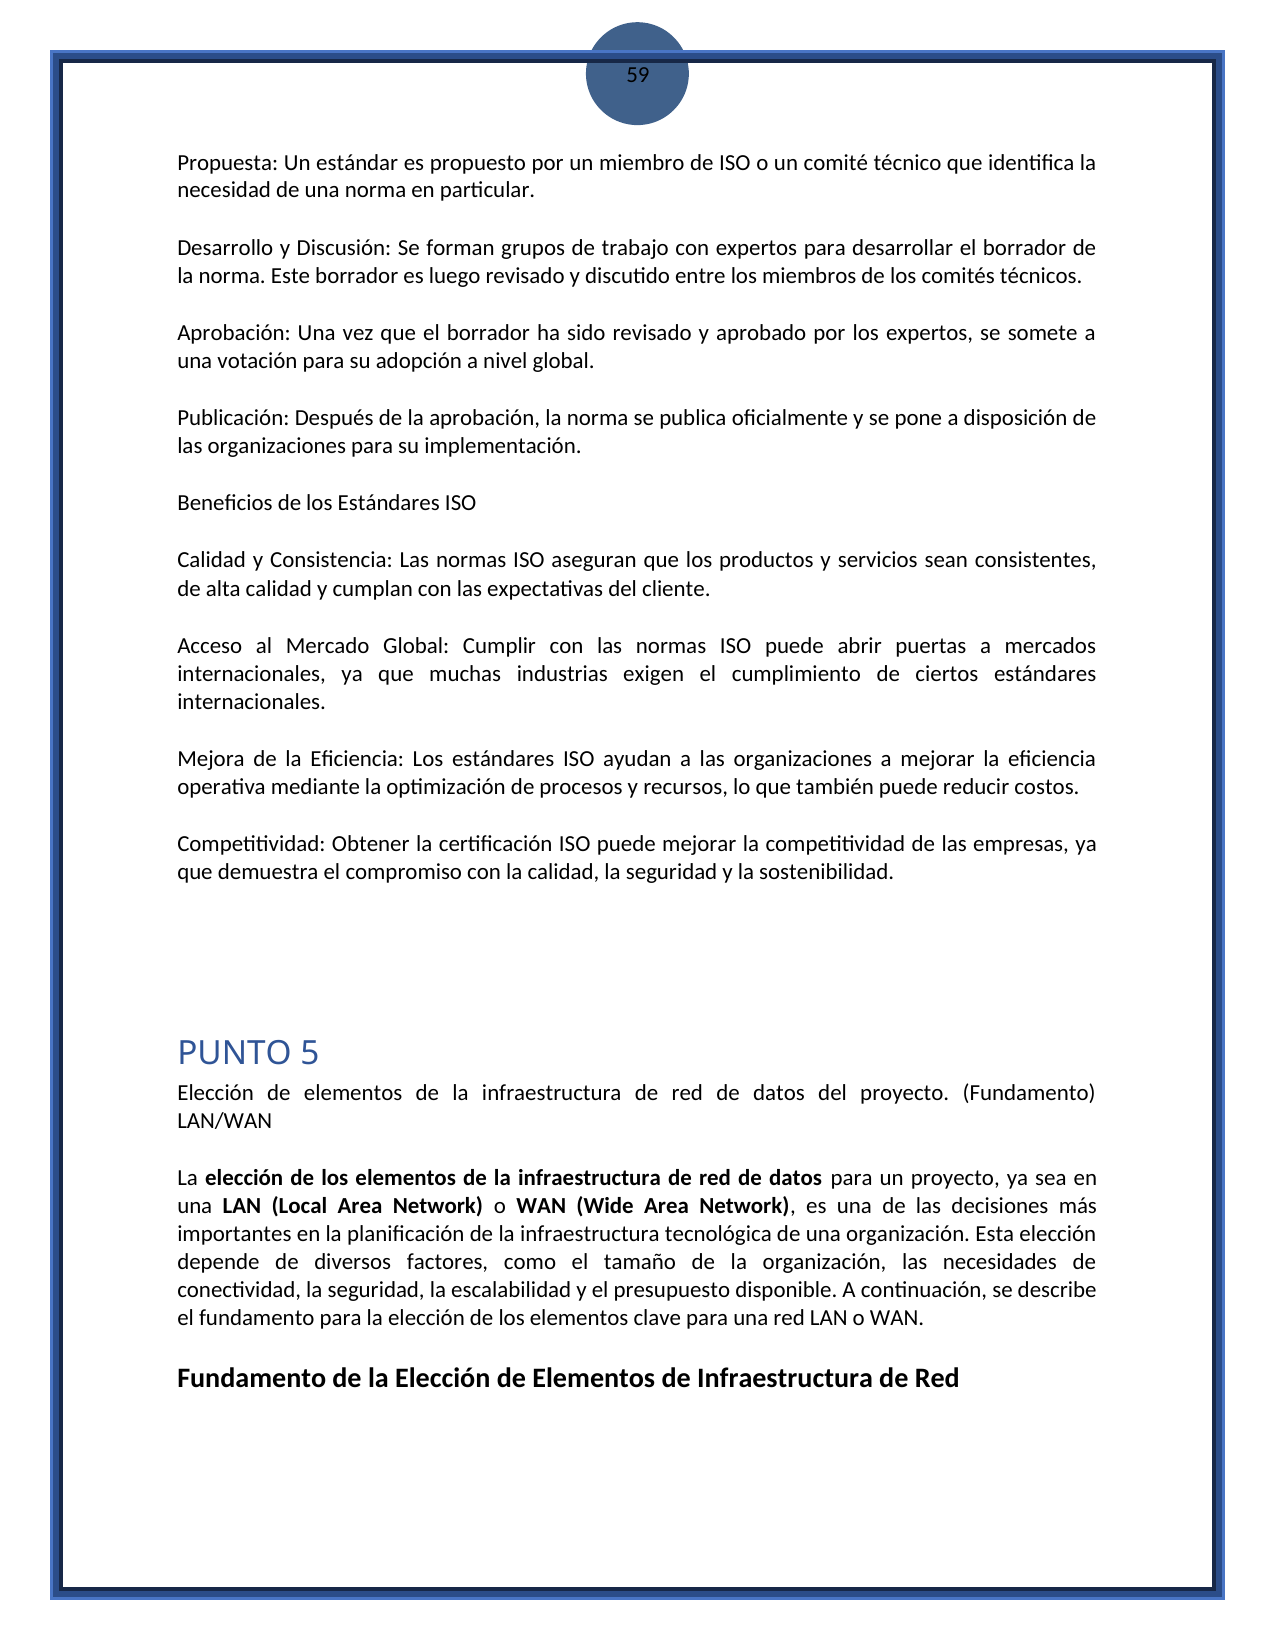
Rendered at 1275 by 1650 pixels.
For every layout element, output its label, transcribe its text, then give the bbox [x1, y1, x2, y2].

text Desarrollo y Discusión: Se forman grupos de trabajo con expertos para desarrollar el borrador de la norma. Este borrador es luego revisado y discutido entre los miembros de los comités técnicos. [177, 233, 1098, 289]
text Publicación: Después de la aprobación, la norma se publica oficialmente y se pone a disposición de las organizaciones para su implementación. [177, 403, 1098, 459]
text Aprobación: Una vez que el borrador ha sido revisado y aprobado por los expertos, se somete a una votación para su adopción a nivel global. [177, 318, 1098, 374]
text Calidad y Consistencia: Las normas ISO aseguran que los productos y servicios sean consistentes, de alta calidad y cumplan con las expectativas del cliente. [177, 546, 1098, 602]
text Mejora de la Eficiencia: Los estándares ISO ayudan a las organizaciones a mejorar la eficiencia operativa mediante la optimización de procesos y recursos, lo que también puede reducir costos. [177, 744, 1098, 800]
text Competitividad: Obtener la certificación ISO puede mejorar la competitividad de las empresas, ya que demuestra el compromiso con la calidad, la seguridad y la sostenibilidad. [177, 829, 1098, 885]
subtitle PUNTO 5 [177, 1029, 1098, 1074]
text Beneficios de los Estándares ISO [177, 488, 1098, 516]
text La elección de los elementos de la infraestructura de red de datos para un proyecto, ya sea en una LAN (Local Area Network) o WAN (Wide Area Network), es una de las decisiones más importantes en la planificación de la infraestructura tecnológica de una organización. Esta elección depende de diversos factores, como el tamaño de la organización, las necesidades de conectividad, la seguridad, la escalabilidad y el presupuesto disponible. A continuación, se describe el fundamento para la elección de los elementos clave para una red LAN o WAN. [177, 1163, 1098, 1331]
subtitle Fundamento de la Elección de Elementos de Infraestructura de Red [177, 1360, 1098, 1395]
text Acceso al Mercado Global: Cumplir con las normas ISO puede abrir puertas a mercados internacionales, ya que muchas industrias exigen el cumplimiento de ciertos estándares internacionales. [177, 631, 1098, 715]
text Elección de elementos de la infraestructura de red de datos del proyecto. (Fundamento) LAN/WAN [177, 1078, 1098, 1134]
text Propuesta: Un estándar es propuesto por un miembro de ISO o un comité técnico que identifica la necesidad de una norma en particular. [177, 148, 1098, 204]
